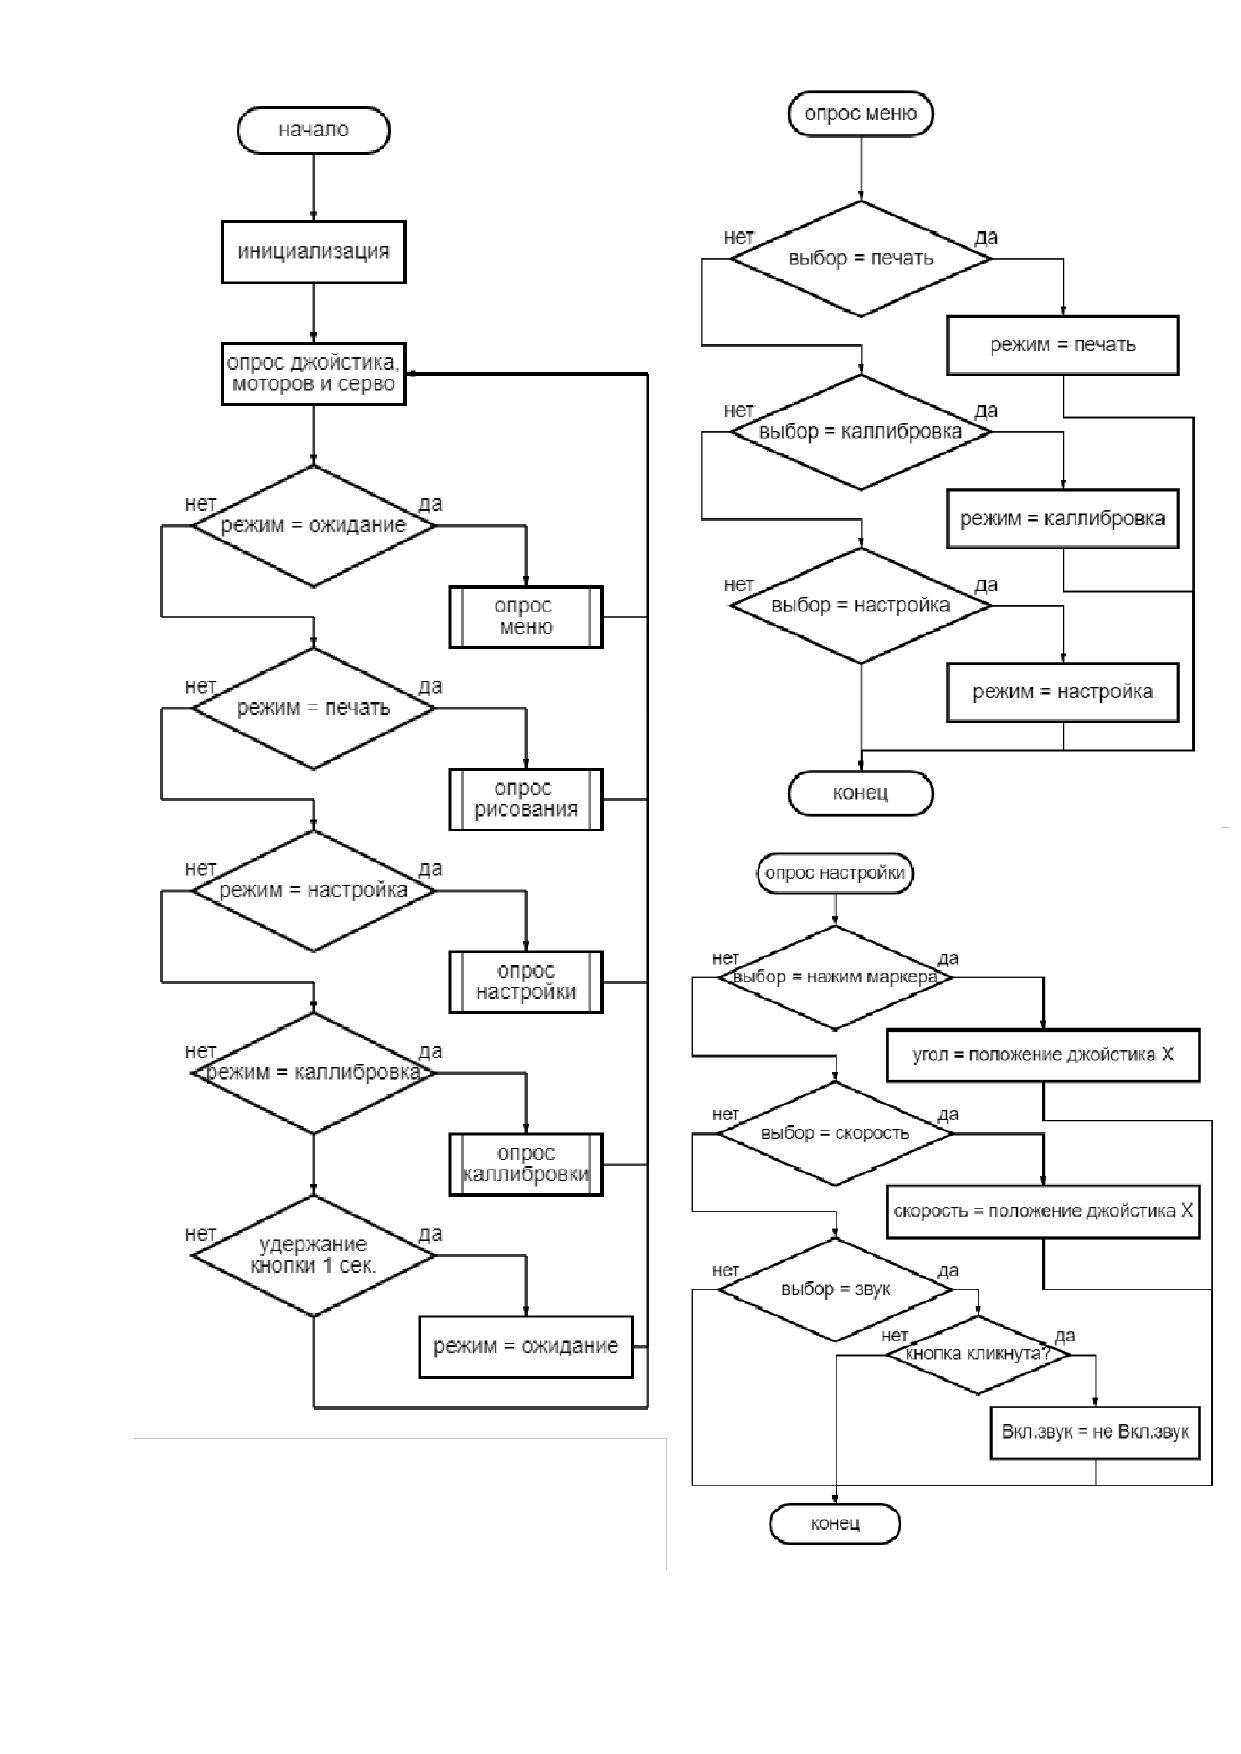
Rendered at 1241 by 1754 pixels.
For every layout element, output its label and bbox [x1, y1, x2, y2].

picture [134, 75, 1229, 1626]
